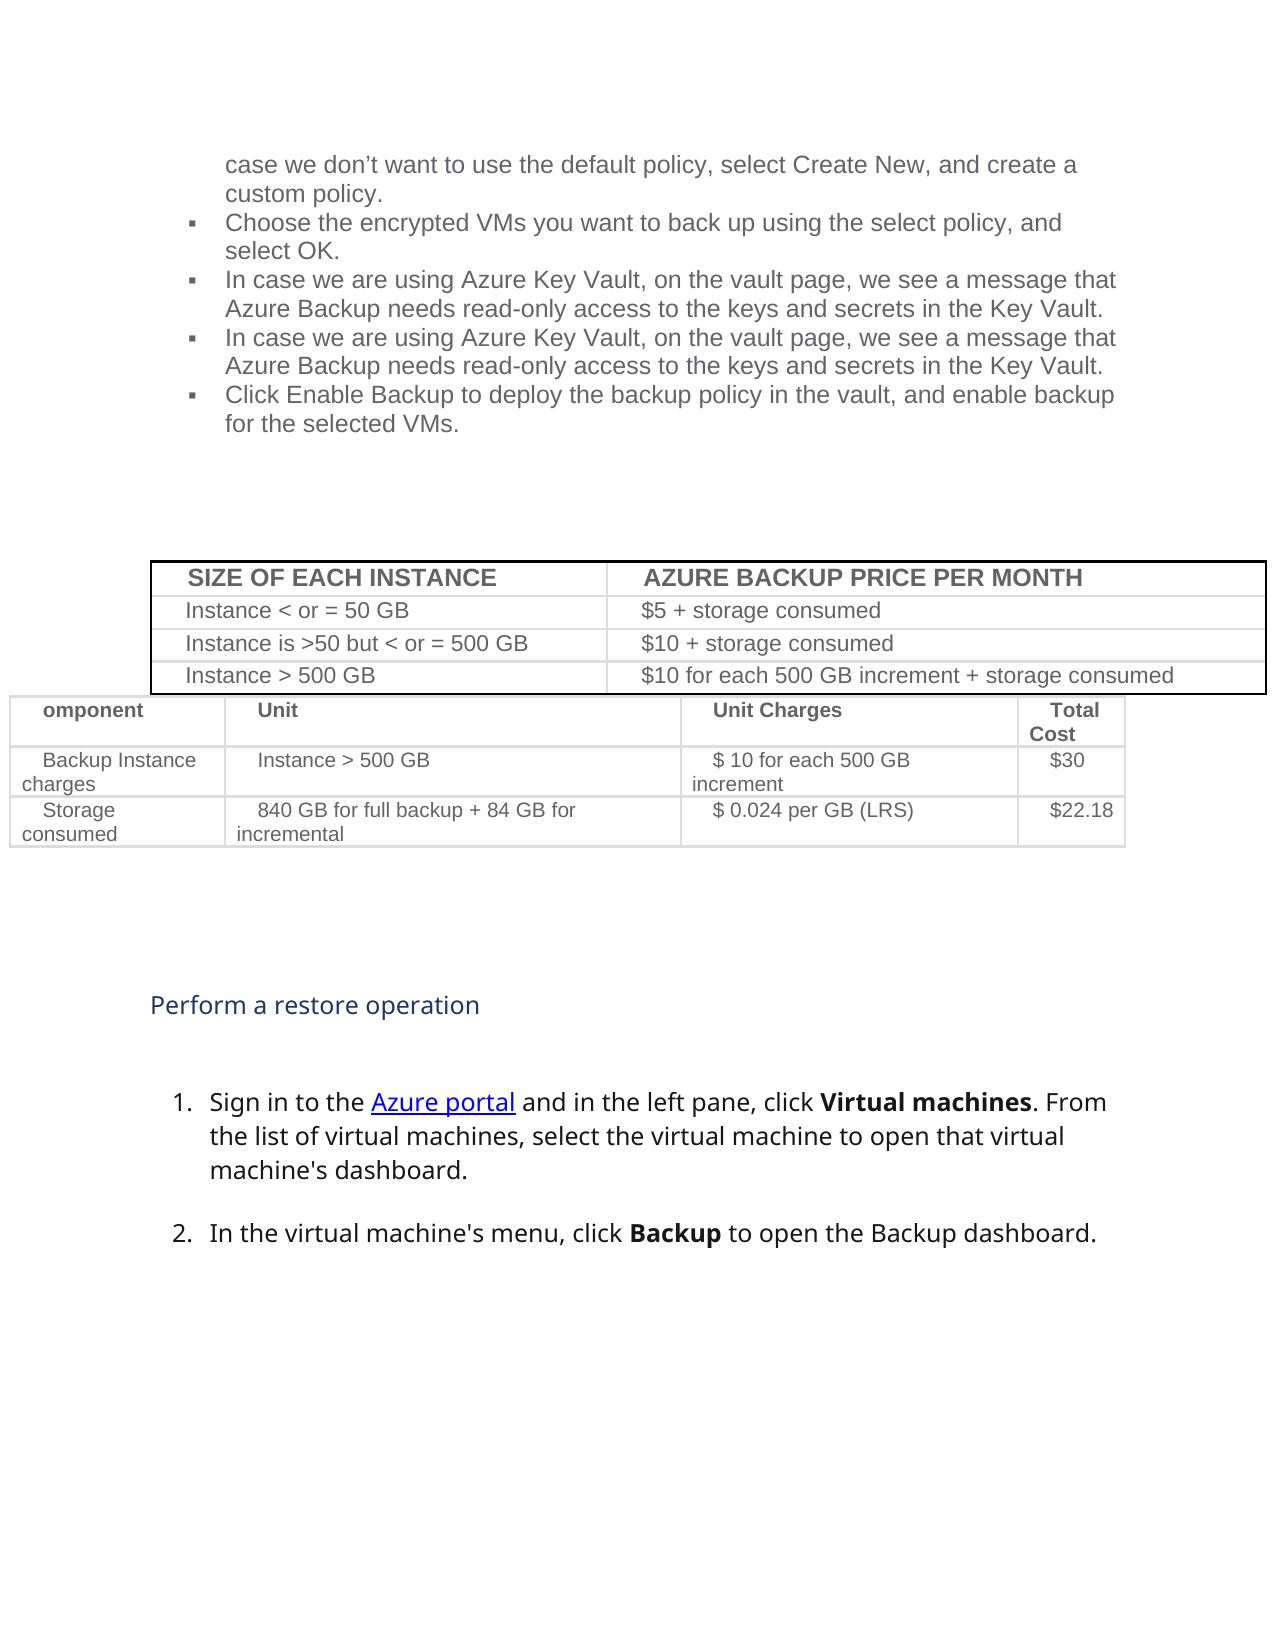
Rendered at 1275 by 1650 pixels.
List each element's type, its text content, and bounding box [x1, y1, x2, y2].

table_cell Instance < or = 50 GB [152, 597, 606, 628]
list Click Enable Backup to deploy the backup policy in the vault, and enable backup for the selected VMs. [187, 380, 1125, 437]
list Choose the encrypted VMs you want to back up using the select policy, and select OK. [187, 207, 1125, 265]
table_header Total Cost [1019, 698, 1124, 745]
table_header omponent [11, 698, 224, 745]
table_cell $10 + storage consumed [608, 630, 1265, 660]
table_cell $ 0.024 per GB (LRS) [682, 798, 1017, 845]
table_header Unit Charges [682, 698, 1017, 745]
list In case we are using Azure Key Vault, on the vault page, we see a message that Azure Backup needs read-only access to the keys and secrets in the Key Vault. [187, 265, 1125, 322]
table_cell $22.18 [1019, 798, 1124, 845]
table_cell $30 [1019, 748, 1124, 795]
table_cell $10 for each 500 GB increment + storage consumed [608, 663, 1265, 693]
table_cell Backup Instance charges [11, 748, 224, 795]
table_cell Instance > 500 GB [152, 663, 606, 693]
table_cell Instance > 500 GB [226, 748, 680, 795]
list Sign in to the Azure portal and in the left pane, click Virtual machines. From the list of virtual machines, select the virtual machine to open that virtual machine's dashboard. [172, 1084, 1125, 1186]
table_cell $5 + storage consumed [608, 597, 1265, 628]
list In case we are using Azure Key Vault, on the vault page, we see a message that Azure Backup needs read-only access to the keys and secrets in the Key Vault. [187, 322, 1125, 380]
table_header Unit [226, 698, 680, 745]
table_cell Instance is >50 but < or = 500 GB [152, 630, 606, 660]
subtitle Perform a restore operation [150, 988, 1125, 1022]
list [187, 150, 1125, 207]
table_cell 840 GB for full backup + 84 GB for incremental [226, 798, 680, 845]
table_cell $ 10 for each 500 GB increment [682, 748, 1017, 795]
table_cell Storage consumed [11, 798, 224, 845]
table_header AZURE BACKUP PRICE PER MONTH [608, 563, 1265, 595]
list In the virtual machine's menu, click Backup to open the Backup dashboard. [172, 1216, 1125, 1249]
table_header SIZE OF EACH INSTANCE [152, 563, 606, 595]
